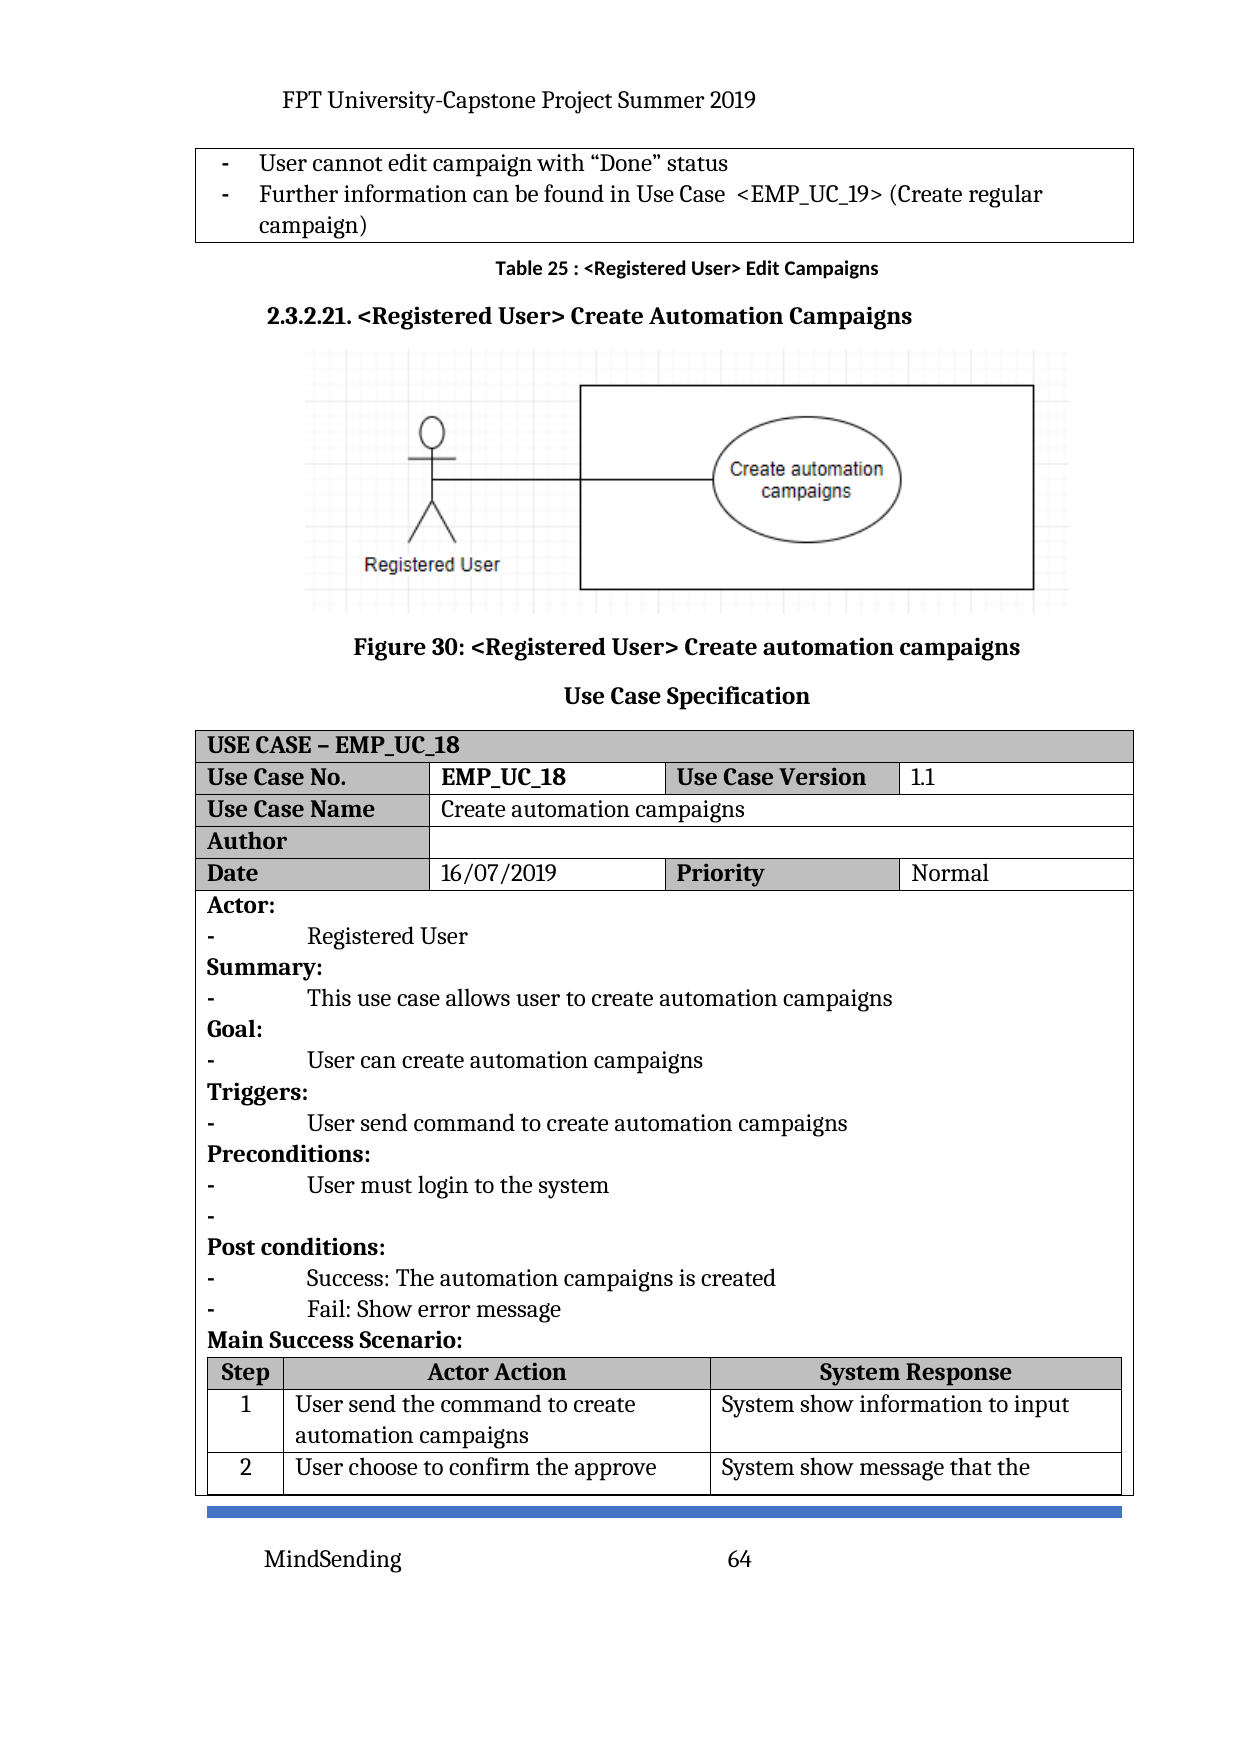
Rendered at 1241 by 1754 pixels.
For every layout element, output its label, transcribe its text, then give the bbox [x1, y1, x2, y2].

table_cell Use Case No. [196, 763, 429, 794]
text Use Case Specification [252, 682, 1122, 711]
table_cell [430, 827, 1133, 858]
table_header USE CASE – EMP_UC_18 [196, 731, 1133, 762]
table_cell 1.1 [900, 763, 1133, 794]
table_cell Use Case Name [196, 795, 429, 826]
table_cell Author [196, 827, 429, 858]
table_cell Create automation campaigns [430, 795, 1133, 826]
table_cell Priority [666, 859, 899, 890]
subtitle <Registered User> Create Automation Campaigns [207, 302, 1122, 330]
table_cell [196, 149, 1133, 242]
table_cell 16/07/2019 [430, 859, 665, 890]
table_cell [196, 891, 1133, 1495]
table_cell Normal [900, 859, 1133, 890]
table_cell EMP_UC_18 [430, 763, 665, 794]
table_cell Use Case Version [666, 763, 899, 794]
picture [305, 349, 1069, 614]
table_cell Date [196, 859, 429, 890]
text Figure 30: <Registered User> Create automation campaigns [252, 632, 1122, 661]
